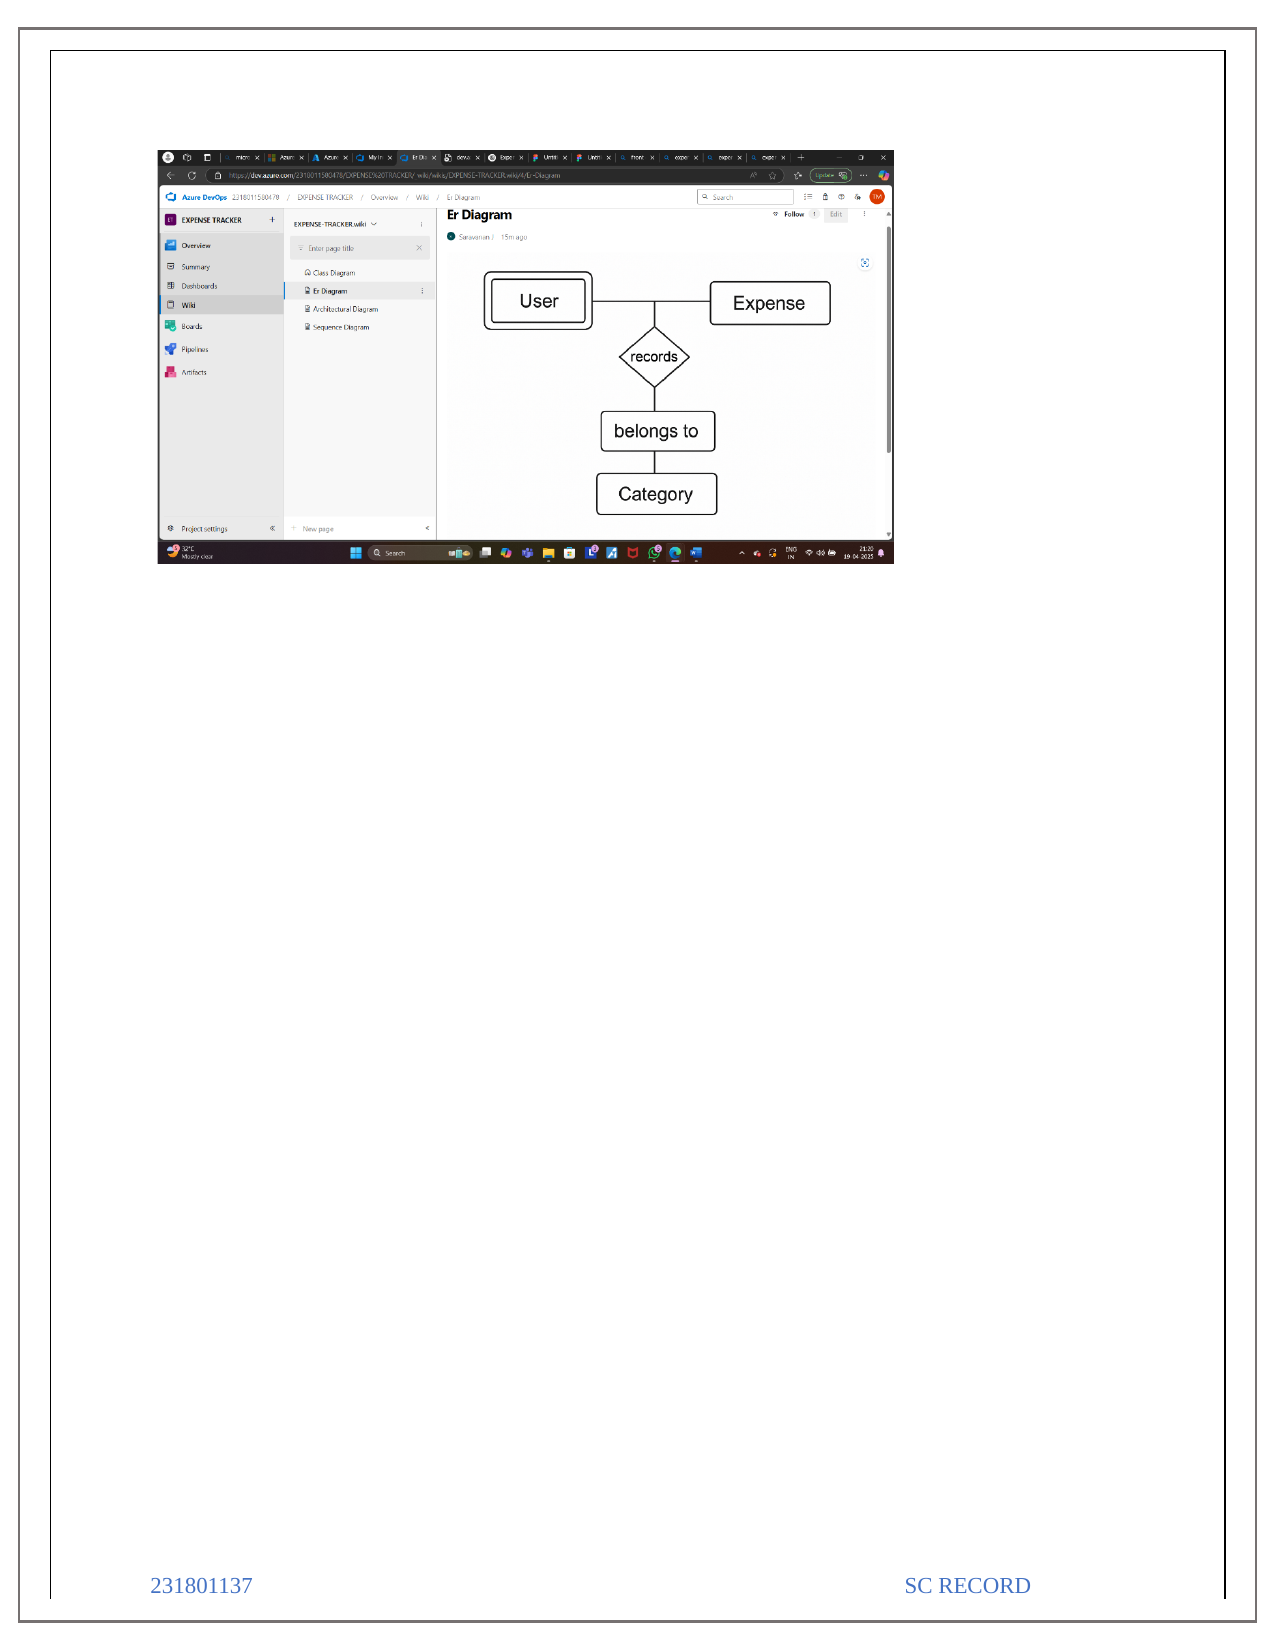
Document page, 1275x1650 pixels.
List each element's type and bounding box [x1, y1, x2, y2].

picture [157, 150, 894, 564]
